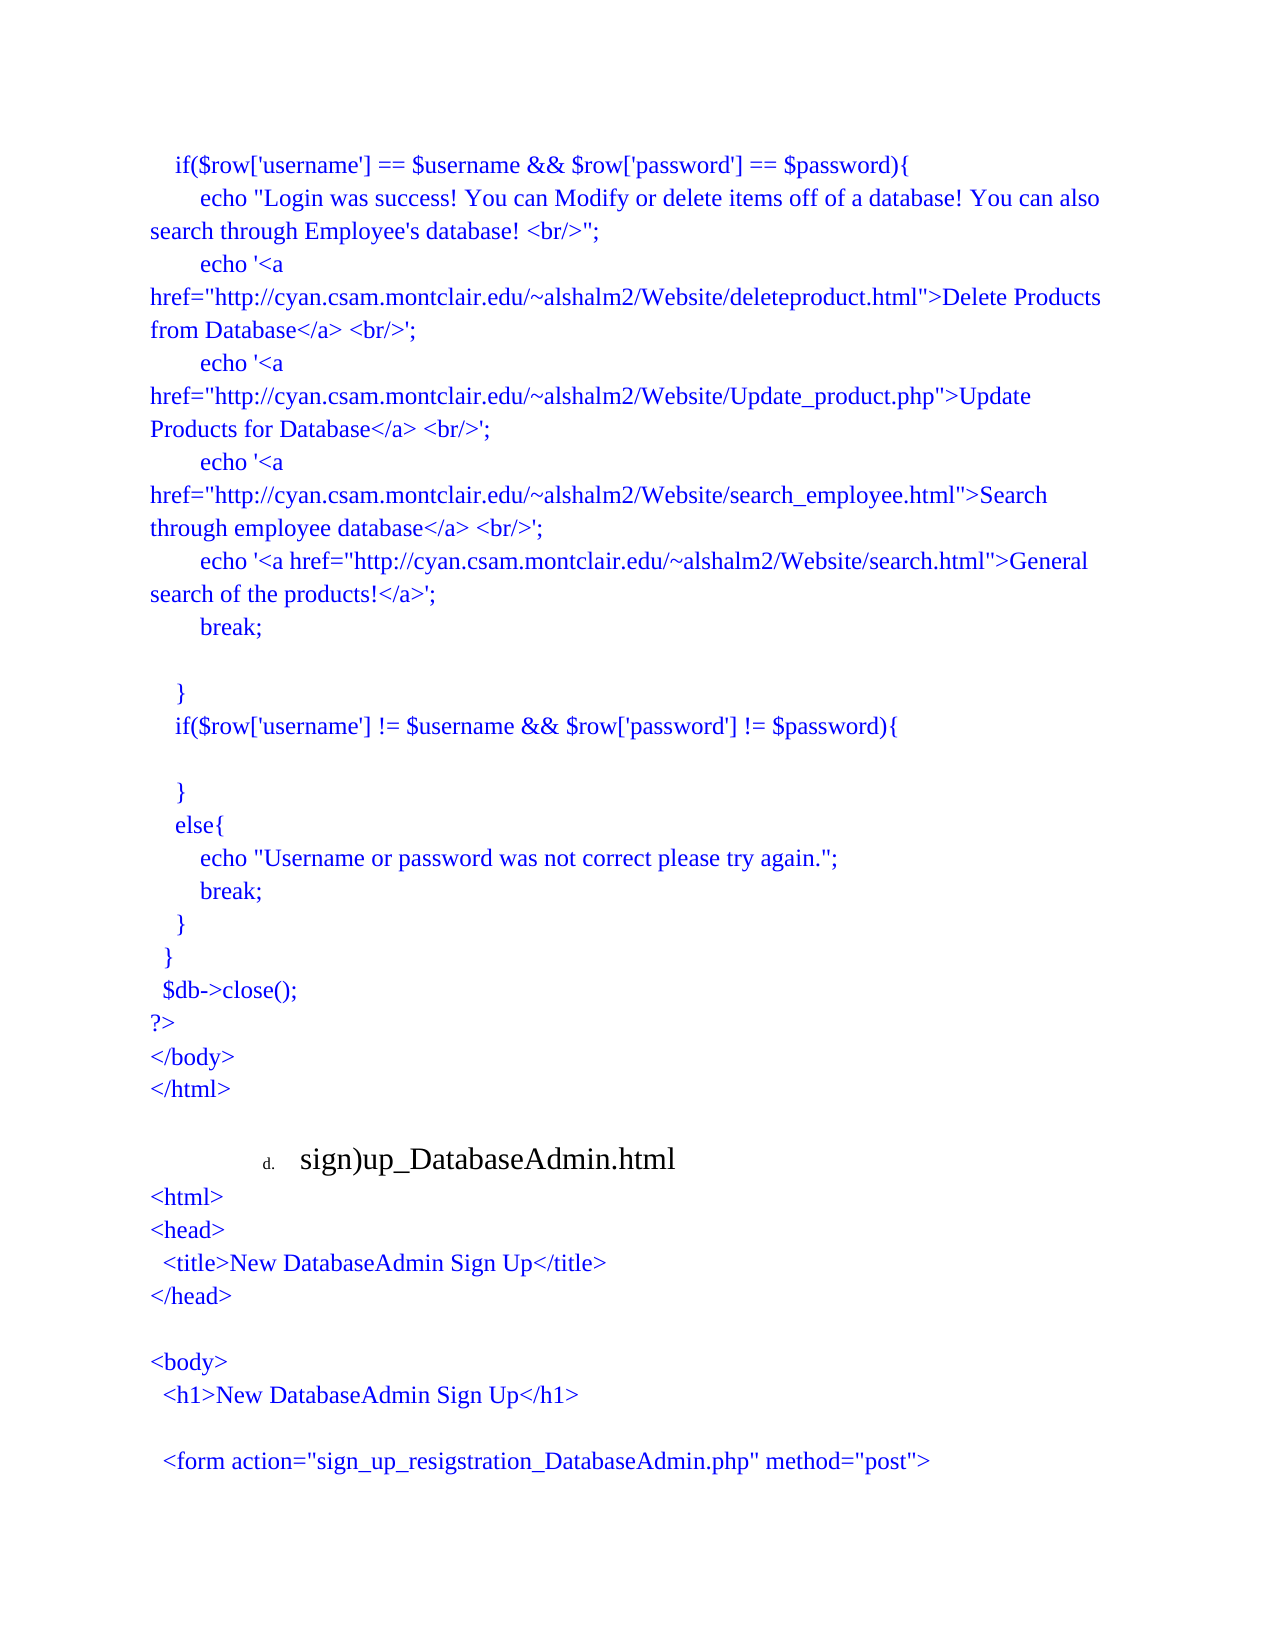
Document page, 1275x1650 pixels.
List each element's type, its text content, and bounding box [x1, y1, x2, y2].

text ?> [150, 1008, 1125, 1037]
text } [150, 678, 1125, 707]
text $db->close(); [150, 976, 1125, 1004]
text echo '<a href="http://cyan.csam.montclair.edu/~alshalm2/Website/search.html">General search of the products!</a>'; [150, 546, 1125, 608]
text } [150, 942, 1125, 971]
text <h1>New DatabaseAdmin Sign Up</h1> [150, 1380, 1125, 1409]
text break; [150, 876, 1125, 905]
text <title>New DatabaseAdmin Sign Up</title> [150, 1248, 1125, 1277]
text <html> [150, 1182, 1125, 1211]
text break; [150, 612, 1125, 641]
text </html> [150, 1074, 1125, 1103]
text if($row['username'] != $username && $row['password'] != $password){ [150, 711, 1125, 740]
text echo '<a href="http://cyan.csam.montclair.edu/~alshalm2/Website/search_employee.html">Search through employee database</a> <br/>'; [150, 447, 1125, 542]
text </head> [150, 1281, 1125, 1310]
text </body> [150, 1042, 1125, 1070]
text echo '<a href="http://cyan.csam.montclair.edu/~alshalm2/Website/deleteproduct.html">Delete Products from Database</a> <br/>'; [150, 249, 1125, 344]
list sign)up_DatabaseAdmin.html [262, 1141, 1125, 1177]
text <head> [150, 1215, 1125, 1244]
text } [150, 777, 1125, 806]
text } [150, 909, 1125, 938]
text if($row['username'] == $username && $row['password'] == $password){ [150, 150, 1125, 179]
text echo "Username or password was not correct please try again."; [150, 843, 1125, 872]
text <body> [150, 1347, 1125, 1376]
text echo '<a href="http://cyan.csam.montclair.edu/~alshalm2/Website/Update_product.php">Update Products for Database</a> <br/>'; [150, 348, 1125, 443]
text <form action="sign_up_resigstration_DatabaseAdmin.php" method="post"> [150, 1446, 1125, 1475]
text else{ [150, 810, 1125, 839]
text echo "Login was success! You can Modify or delete items off of a database! You can also search through Employee's database! <br/>"; [150, 183, 1125, 245]
